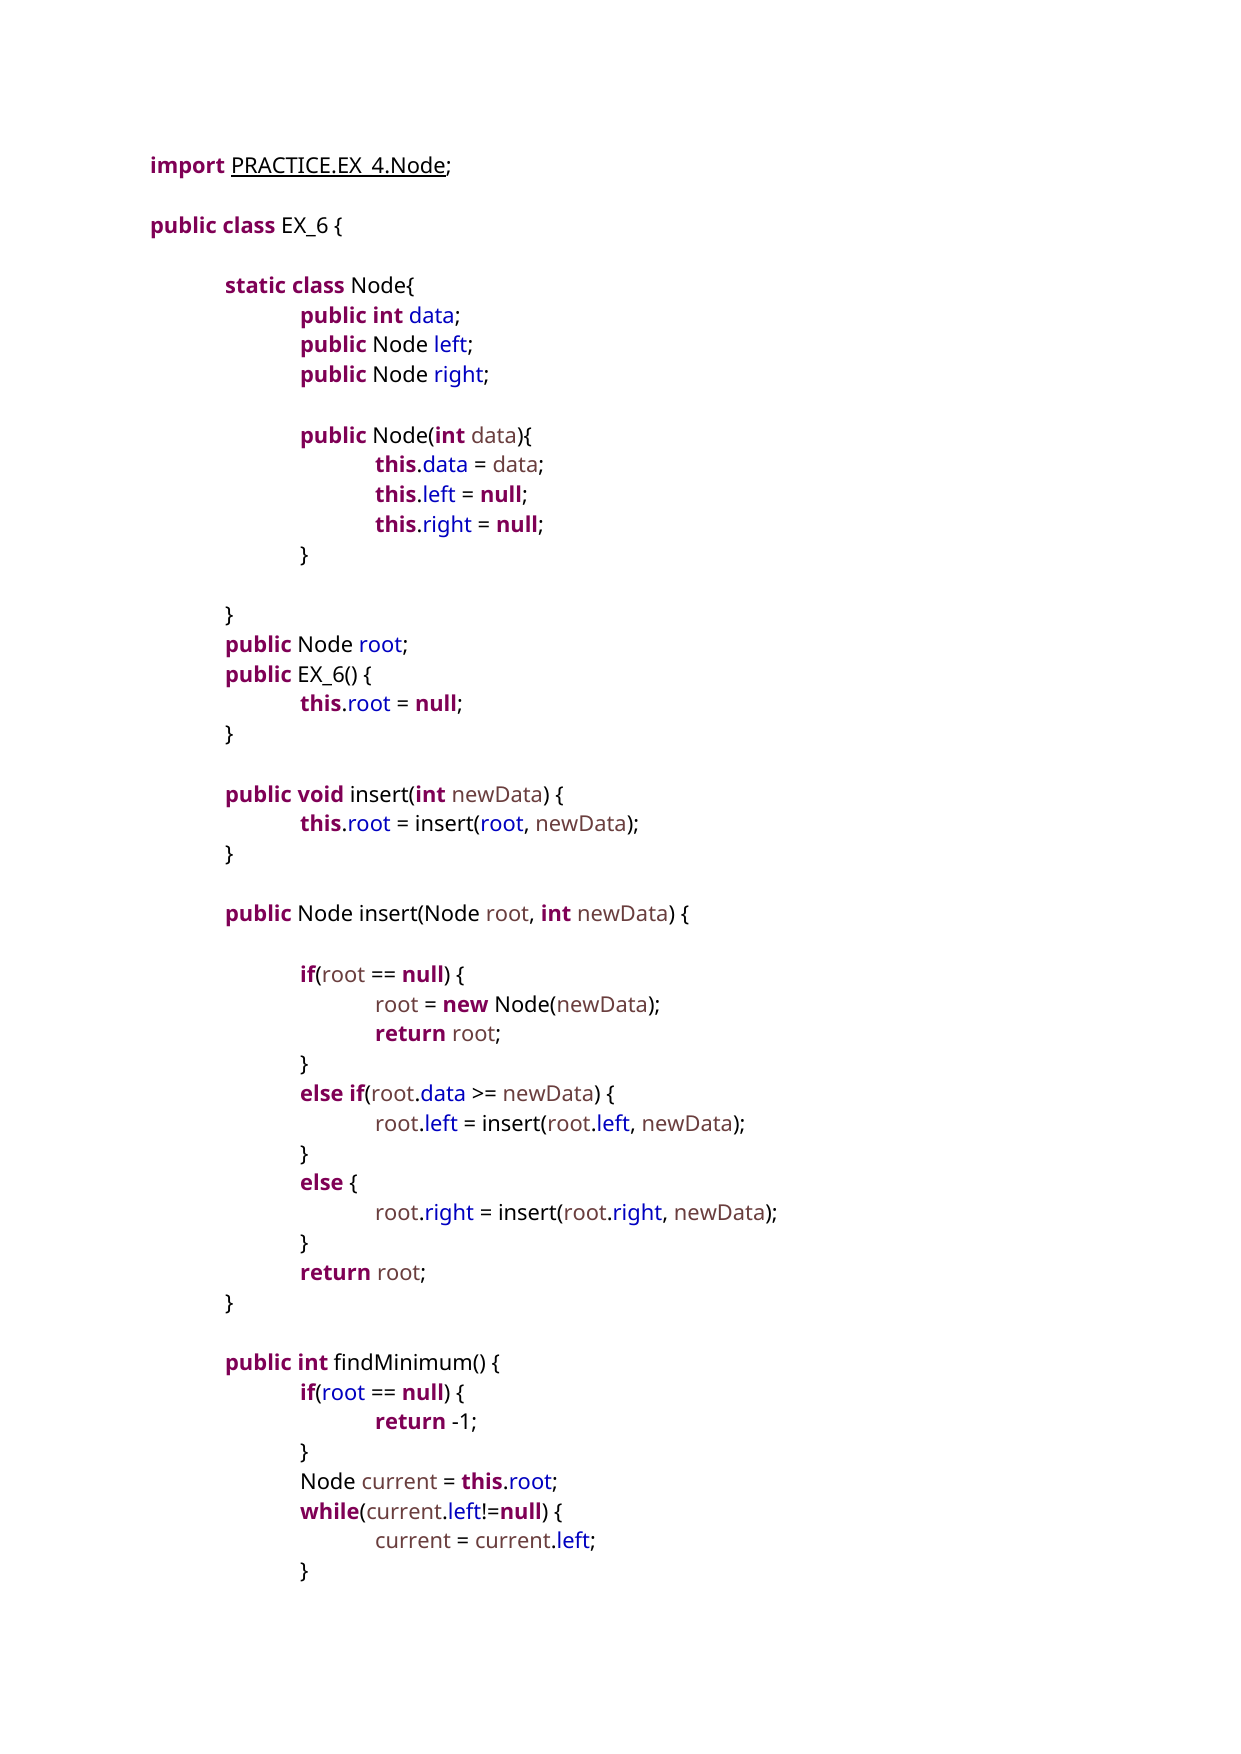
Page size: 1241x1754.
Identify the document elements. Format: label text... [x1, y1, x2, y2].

text else if(root.data >= newData) { [150, 1078, 1090, 1108]
text while(current.left!=null) { [150, 1496, 1090, 1526]
text if(root == null) { [150, 1377, 1090, 1406]
text } [150, 1048, 1090, 1078]
text current = current.left; [150, 1526, 1090, 1555]
text public Node root; [150, 629, 1090, 659]
text root.left = insert(root.left, newData); [150, 1108, 1090, 1137]
text return -1; [150, 1406, 1090, 1436]
text } [150, 539, 1090, 568]
text public EX_6() { [150, 659, 1090, 688]
text public Node left; [150, 329, 1090, 359]
text this.root = null; [150, 688, 1090, 718]
text static class Node{ [150, 270, 1090, 300]
text } [150, 1436, 1090, 1466]
text } [150, 599, 1090, 629]
text public int findMinimum() { [150, 1347, 1090, 1377]
text Node current = this.root; [150, 1466, 1090, 1496]
text } [150, 1555, 1090, 1585]
text return root; [150, 1018, 1090, 1048]
text this.data = data; [150, 449, 1090, 479]
text public int data; [150, 300, 1090, 329]
text return root; [150, 1257, 1090, 1286]
text } [150, 838, 1090, 868]
text public Node(int data){ [150, 419, 1090, 449]
text public void insert(int newData) { [150, 778, 1090, 808]
text } [150, 1286, 1090, 1316]
text this.left = null; [150, 479, 1090, 509]
text else { [150, 1167, 1090, 1197]
text this.root = insert(root, newData); [150, 808, 1090, 838]
text } [150, 1137, 1090, 1167]
text import PRACTICE.EX_4.Node; [150, 150, 1090, 180]
text root = new Node(newData); [150, 988, 1090, 1018]
text this.right = null; [150, 509, 1090, 539]
text } [150, 1227, 1090, 1257]
text public class EX_6 { [150, 209, 1090, 239]
text public Node insert(Node root, int newData) { [150, 898, 1090, 928]
text public Node right; [150, 359, 1090, 389]
text if(root == null) { [150, 959, 1090, 988]
text } [150, 718, 1090, 748]
text root.right = insert(root.right, newData); [150, 1197, 1090, 1227]
